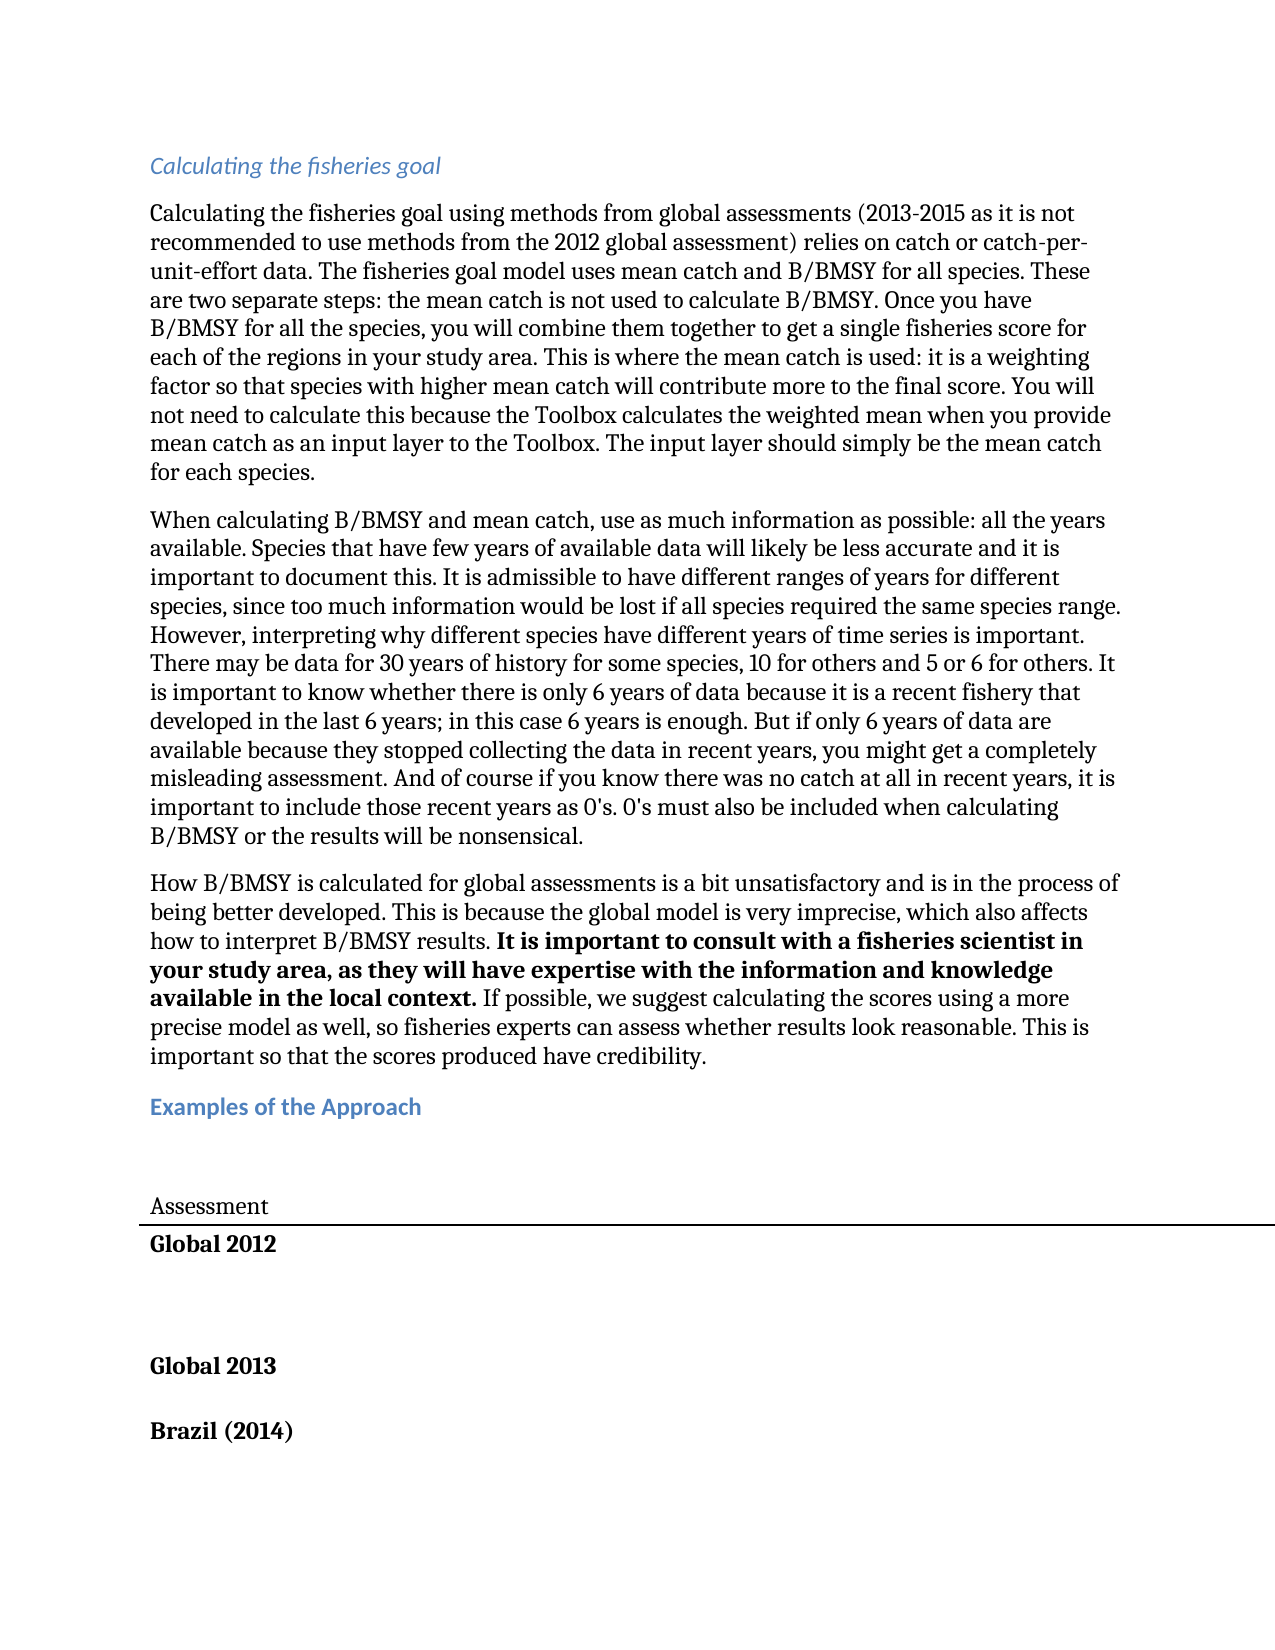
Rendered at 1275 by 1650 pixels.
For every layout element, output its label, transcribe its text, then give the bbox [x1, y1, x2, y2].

subtitle Calculating the fisheries goal [150, 150, 1125, 181]
subtitle Examples of the Approach [150, 1091, 1125, 1122]
table_cell Global 2012 [139, 1226, 1275, 1348]
text Calculating the fisheries goal using methods from global assessments (2013-2015 as it is not recommended to use methods from the 2012 global assessment) relies on catch or catch-per-unit-effort data. The fisheries goal model uses mean catch and B/BMSY for all species. These are two separate steps: the mean catch is not used to calculate B/BMSY. Once you have B/BMSY for all the species, you will combine them together to get a single fisheries score for each of the regions in your study area. This is where the mean catch is used: it is a weighting factor so that species with higher mean catch will contribute more to the final score. You will not need to calculate this because the Toolbox calculates the weighted mean when you provide mean catch as an input layer to the Toolbox. The input layer should simply be the mean catch for each species. [150, 199, 1125, 487]
table_cell Global 2013 [139, 1349, 1275, 1413]
table_header Assessment [139, 1188, 1275, 1224]
text When calculating B/BMSY and mean catch, use as much information as possible: all the years available. Species that have few years of available data will likely be less accurate and it is important to document this. It is admissible to have different ranges of years for different species, since too much information would be lost if all species required the same species range. However, interpreting why different species have different years of time series is important. There may be data for 30 years of history for some species, 10 for others and 5 or 6 for others. It is important to know whether there is only 6 years of data because it is a recent fishery that developed in the last 6 years; in this case 6 years is enough. But if only 6 years of data are available because they stopped collecting the data in recent years, you might get a completely misleading assessment. And of course if you know there was no catch at all in recent years, it is important to include those recent years as 0's. 0's must also be included when calculating B/BMSY or the results will be nonsensical. [150, 506, 1125, 851]
text How B/BMSY is calculated for global assessments is a bit unsatisfactory and is in the process of being better developed. This is because the global model is very imprecise, which also affects how to interpret B/BMSY results. It is important to consult with a fisheries scientist in your study area, as they will have expertise with the information and knowledge available in the local context. If possible, we suggest calculating the scores using a more precise model as well, so fisheries experts can assess whether results look reasonable. This is important so that the scores produced have credibility. [150, 869, 1125, 1071]
table_cell Brazil (2014) [139, 1414, 1275, 1478]
